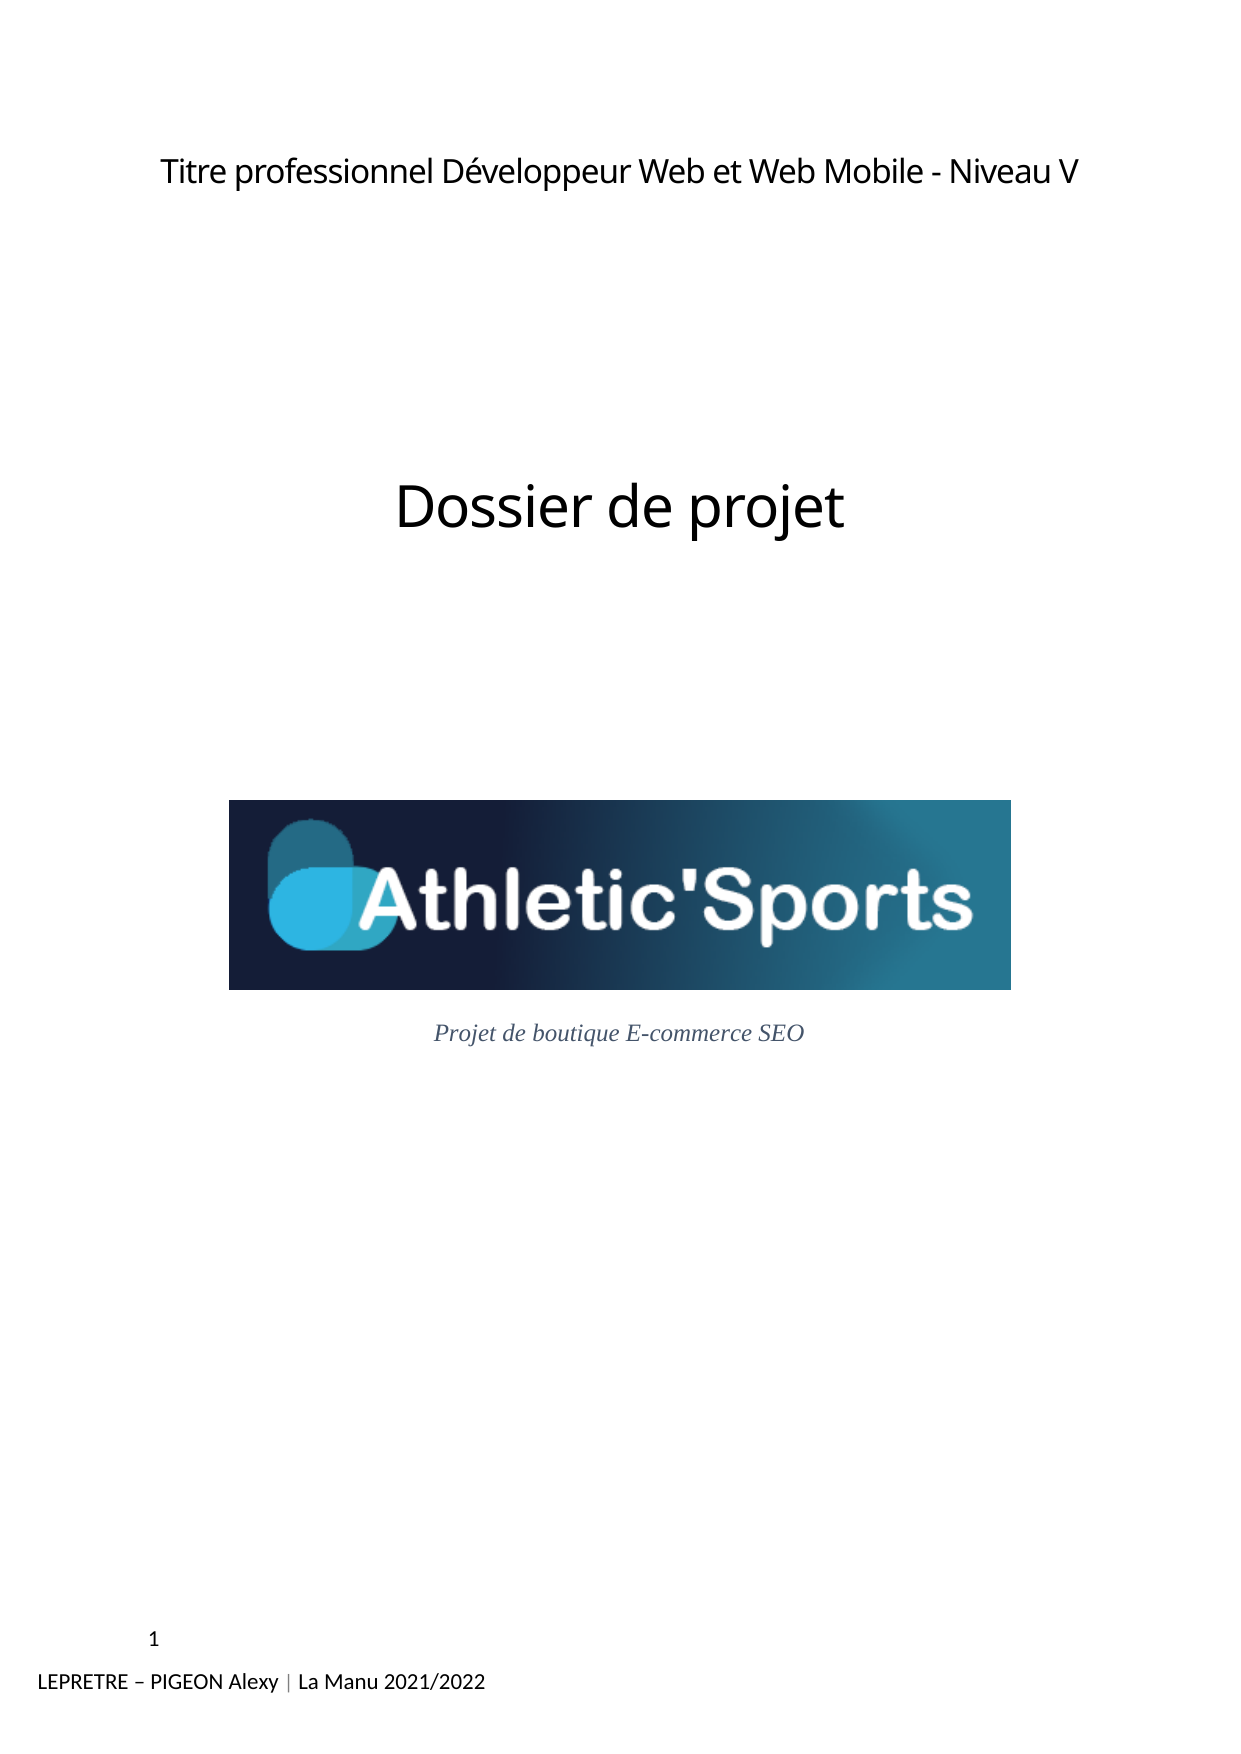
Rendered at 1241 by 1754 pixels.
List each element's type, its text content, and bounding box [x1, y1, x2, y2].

picture [229, 800, 1011, 990]
text Projet de boutique E-commerce SEO [148, 1018, 1093, 1047]
text Titre professionnel Développeur Web et Web Mobile - Niveau V [148, 148, 1093, 193]
text Dossier de projet [148, 466, 1093, 545]
